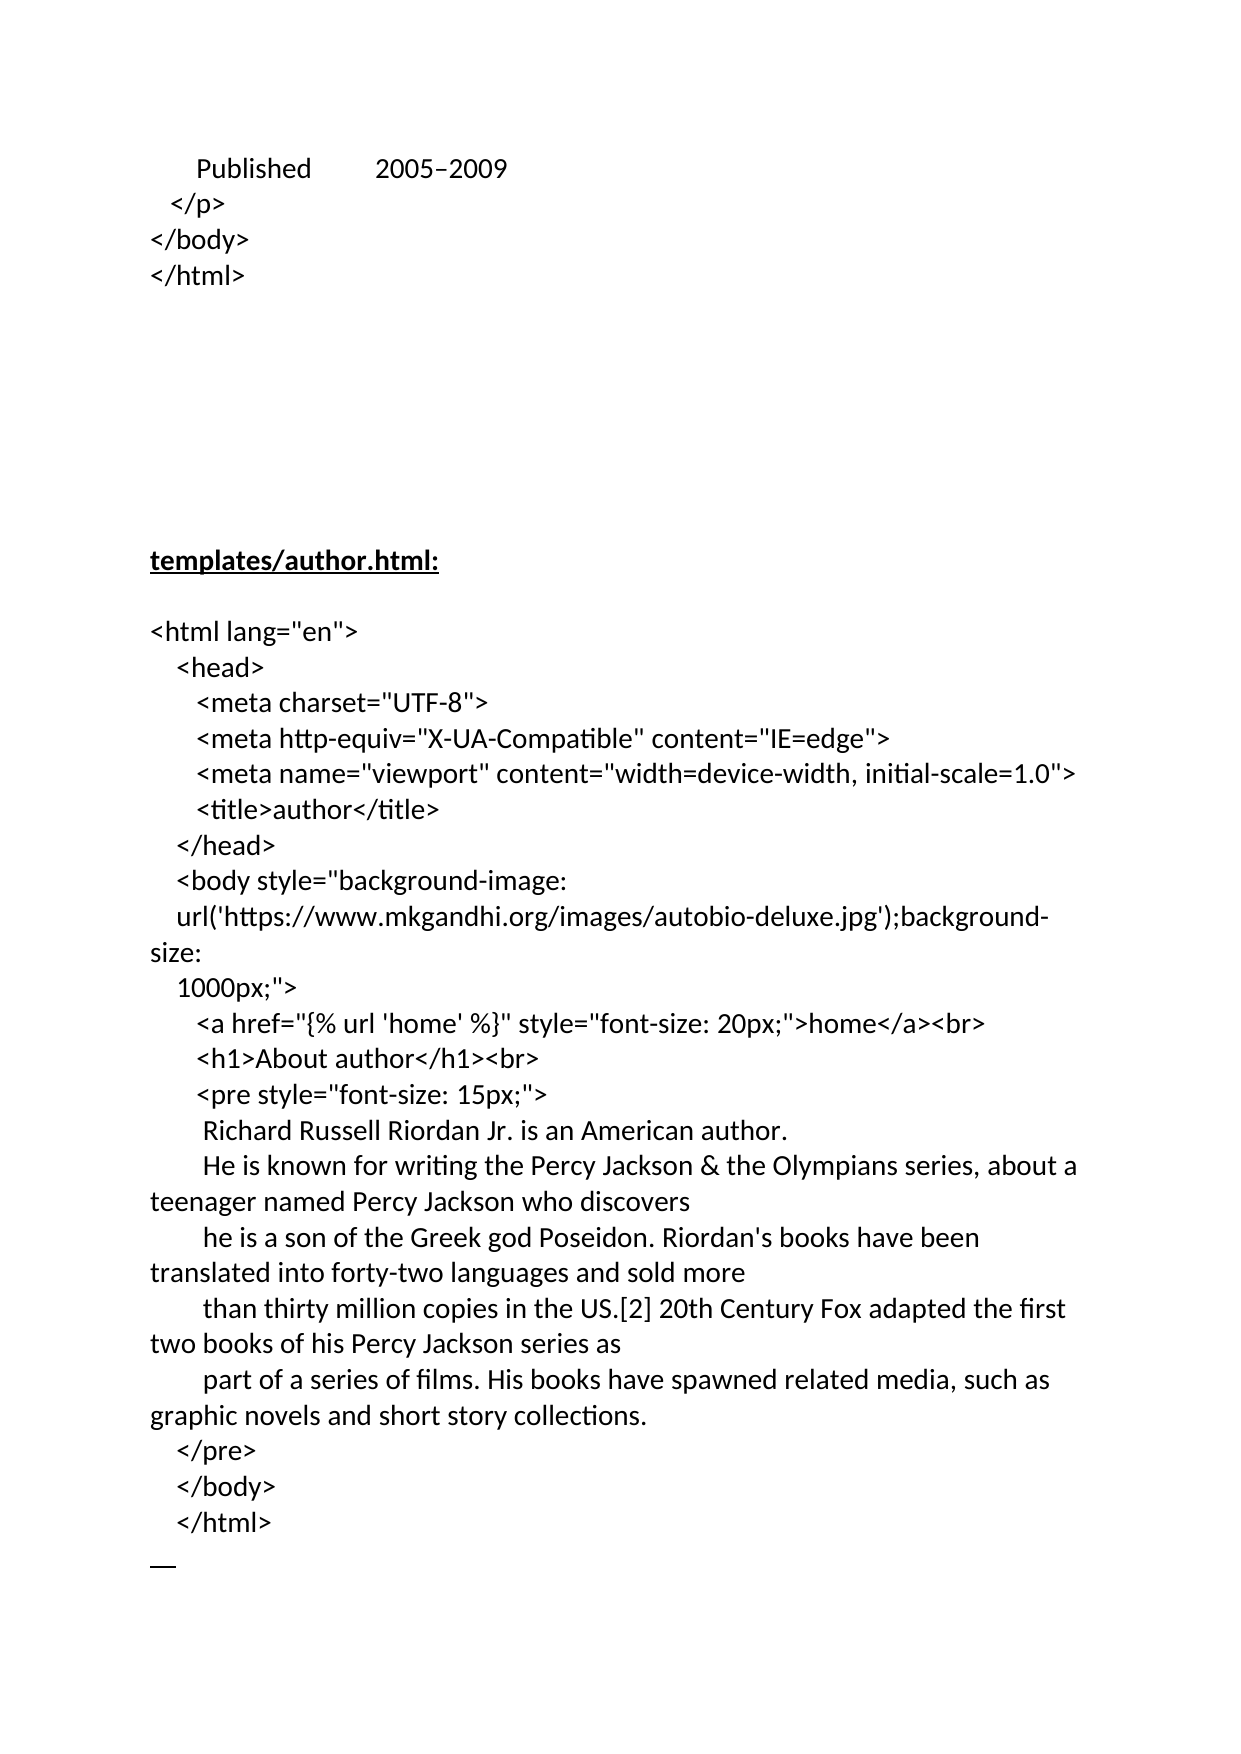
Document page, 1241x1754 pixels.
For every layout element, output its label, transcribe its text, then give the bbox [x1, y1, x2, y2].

text </p> [150, 186, 1090, 221]
text He is known for writing the Percy Jackson & the Olympians series, about a teenager named Percy Jackson who discovers [150, 1147, 1090, 1219]
text <a href="{% url 'home' %}" style="font-size: 20px;">home</a><br> [150, 1005, 1090, 1041]
text part of a series of films. His books have spawned related media, such as graphic novels and short story collections. [150, 1361, 1090, 1432]
text </body> [150, 1468, 1090, 1504]
text <html lang="en"> [150, 613, 1090, 649]
text <meta name="viewport" content="width=device-width, initial-scale=1.0"> [150, 756, 1090, 791]
text <meta http-equiv="X-UA-Compatible" content="IE=edge"> [150, 720, 1090, 756]
text he is a son of the Greek god Poseidon. Riordan's books have been translated into forty-two languages and sold more [150, 1219, 1090, 1290]
text </html> [150, 257, 1090, 292]
text </body> [150, 221, 1090, 257]
text <pre style="font-size: 15px;"> [150, 1076, 1090, 1112]
text 1000px;"> [150, 969, 1090, 1005]
text <h1>About author</h1><br> [150, 1041, 1090, 1076]
text Published 2005–2009 [150, 150, 1090, 186]
text <body style="background-image: [150, 862, 1090, 898]
text <title>author</title> [150, 791, 1090, 827]
text </pre> [150, 1432, 1090, 1468]
text <head> [150, 649, 1090, 684]
text templates/author.html: [150, 542, 1090, 577]
text </head> [150, 827, 1090, 862]
text url('https://www.mkgandhi.org/images/autobio-deluxe.jpg');background-size: [150, 898, 1090, 969]
text <meta charset="UTF-8"> [150, 684, 1090, 720]
text than thirty million copies in the US.[2] 20th Century Fox adapted the first two books of his Percy Jackson series as [150, 1290, 1090, 1361]
text </html> [150, 1504, 1090, 1539]
text Richard Russell Riordan Jr. is an American author. [150, 1112, 1090, 1147]
